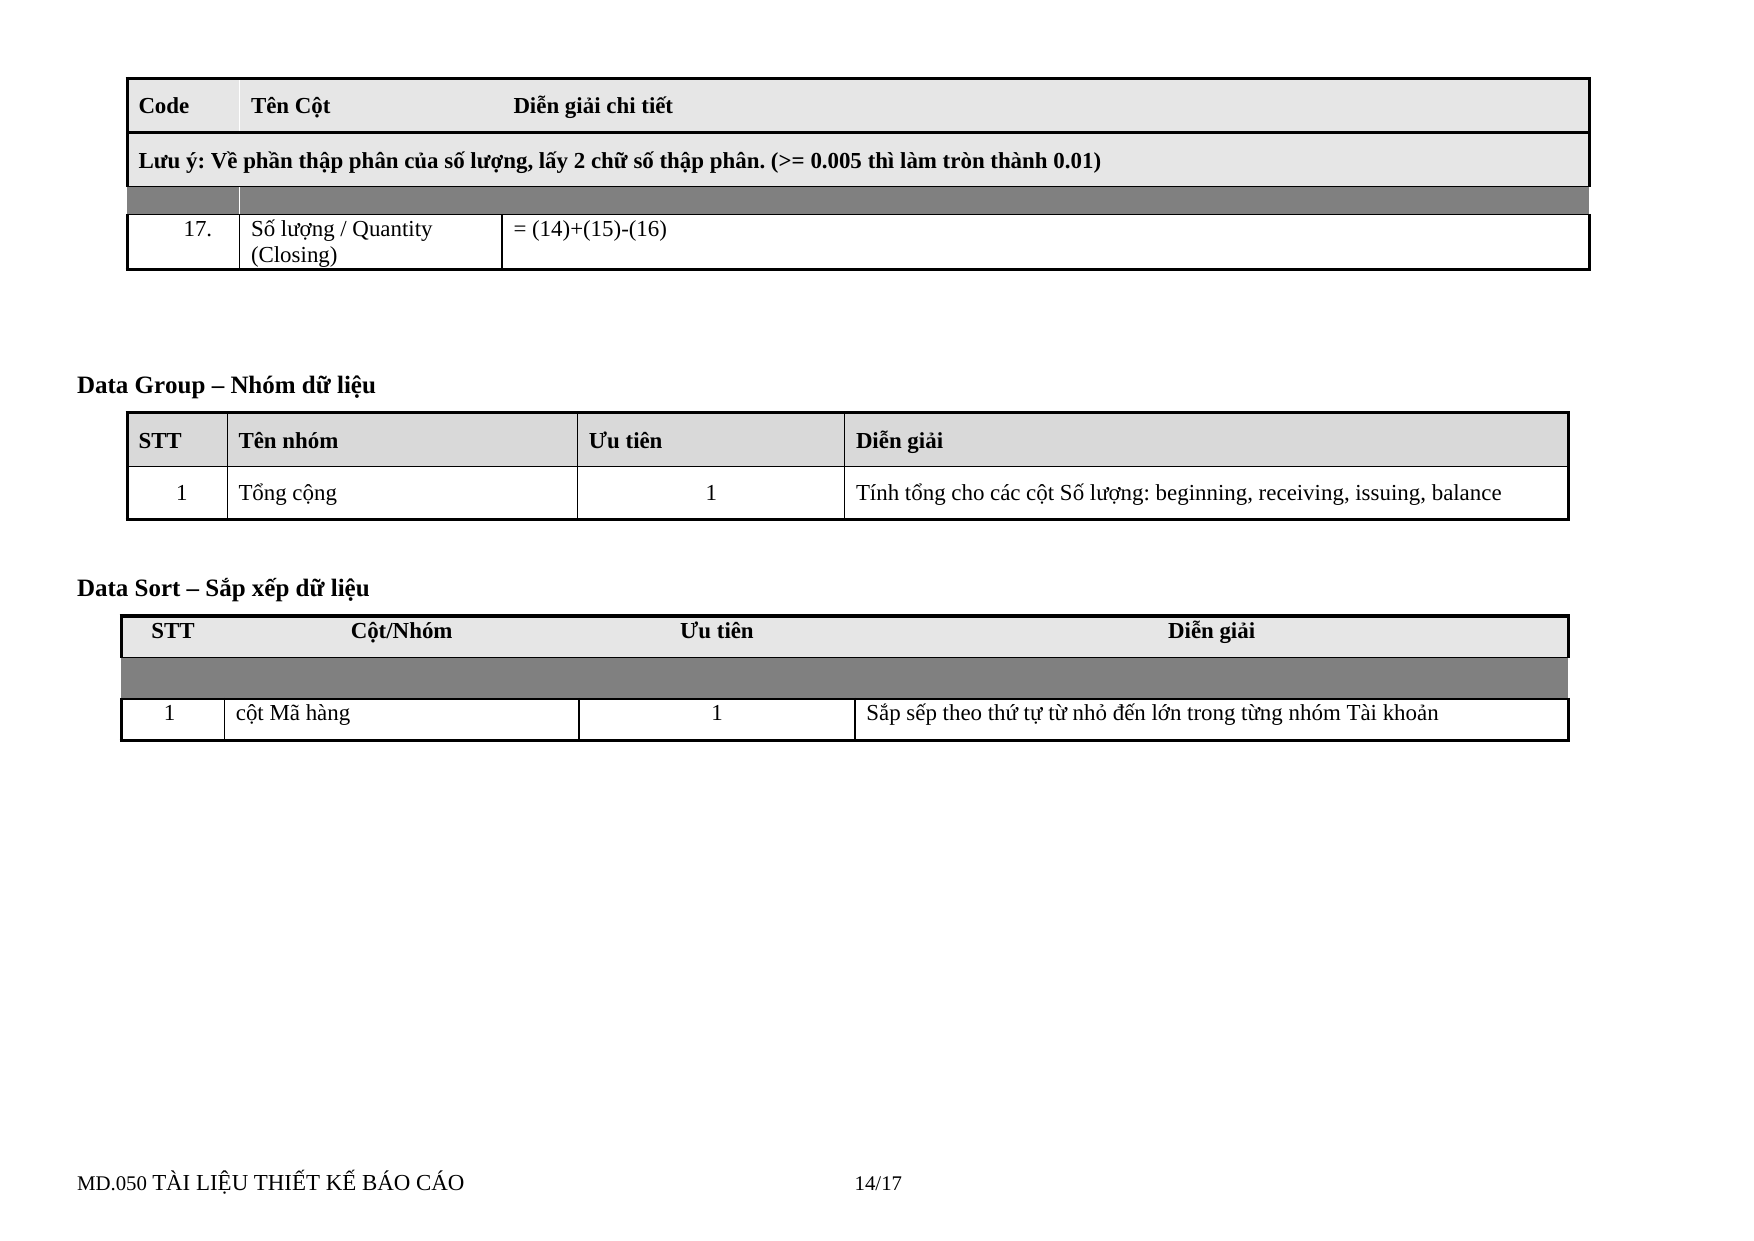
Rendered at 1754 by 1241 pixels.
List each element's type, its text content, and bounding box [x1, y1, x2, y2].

table_header Ưu tiên [579, 618, 855, 657]
table_header Tên Cột [240, 80, 502, 131]
table_cell Tổng cộng [228, 467, 577, 518]
table_cell [240, 187, 502, 214]
table_cell [224, 658, 579, 698]
table_cell cột Mã hàng [225, 700, 578, 739]
table_cell [129, 467, 227, 518]
table_cell [502, 187, 1589, 214]
table_cell [127, 187, 239, 214]
table_cell Tính tổng cho các cột Số lượng: beginning, receiving, issuing, balance [845, 467, 1567, 518]
table_cell [121, 658, 224, 698]
table_header STT [129, 414, 227, 466]
subtitle Data Sort – Sắp xếp dữ liệu [77, 573, 1677, 602]
table_cell [123, 700, 224, 739]
table_cell [579, 658, 1568, 698]
table_header Code [129, 80, 239, 131]
table_header Tên nhóm [228, 414, 577, 466]
table_header STT [123, 618, 224, 657]
subtitle Data Group – Nhóm dữ liệu [77, 370, 1677, 398]
table_cell [129, 215, 239, 268]
table_header Diễn giải chi tiết [502, 80, 1588, 131]
table_cell = (14)+(15)-(16) [503, 215, 1588, 268]
table_cell Lưu ý: Về phần thập phân của số lượng, lấy 2 chữ số thập phân. (>= 0.005 thì làm tròn thành 0.01) [129, 134, 1588, 186]
table_cell Số lượng / Quantity (Closing) [240, 215, 501, 268]
table_header Diễn giải [855, 618, 1567, 657]
table_cell 1 [580, 700, 854, 739]
table_cell 1 [578, 467, 844, 518]
table_header Ưu tiên [578, 414, 844, 466]
table_header Cột/Nhóm [224, 618, 579, 657]
table_header Diễn giải [845, 414, 1567, 466]
table_cell Sắp sếp theo thứ tự từ nhỏ đến lớn trong từng nhóm Tài khoản [856, 700, 1567, 739]
